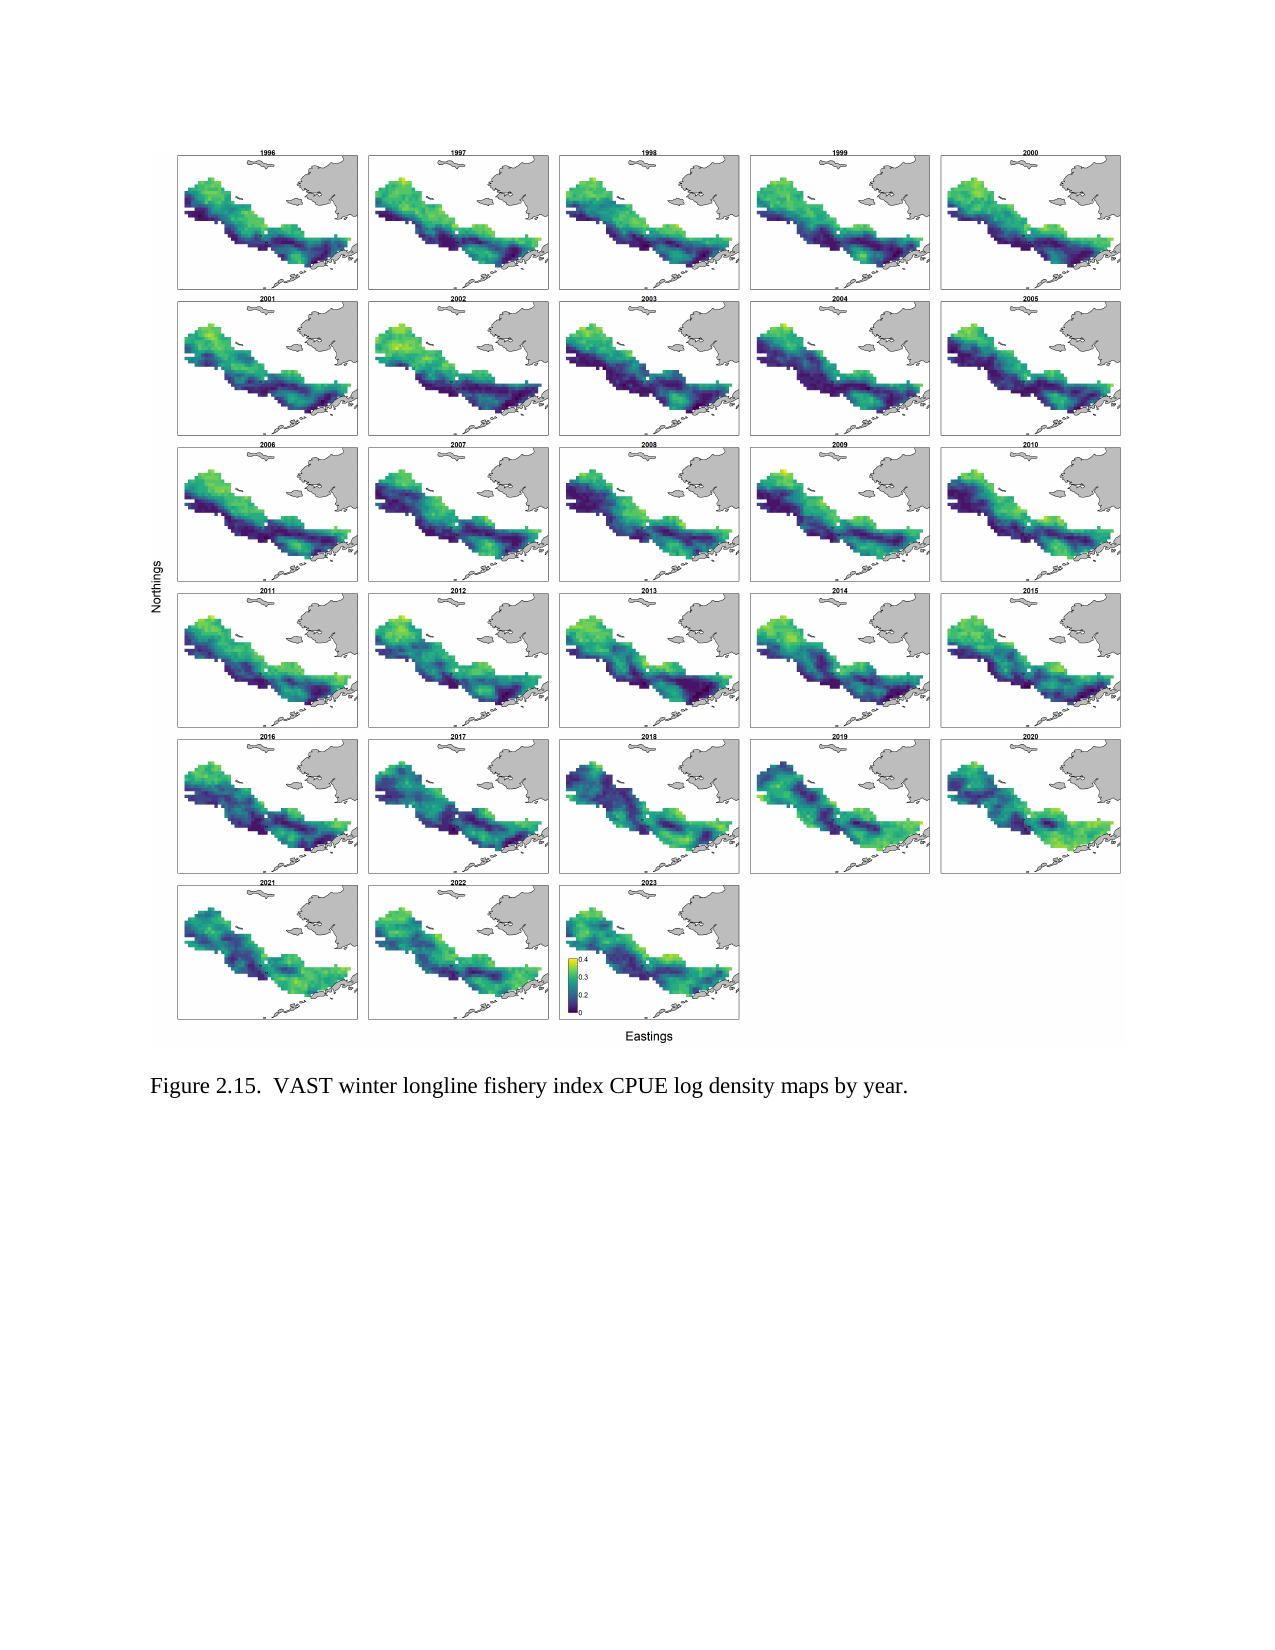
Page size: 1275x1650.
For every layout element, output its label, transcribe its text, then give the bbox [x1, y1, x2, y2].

picture [150, 150, 1125, 1047]
subtitle Figure 2.15. VAST winter longline fishery index CPUE log density maps by year. [150, 1072, 1125, 1098]
